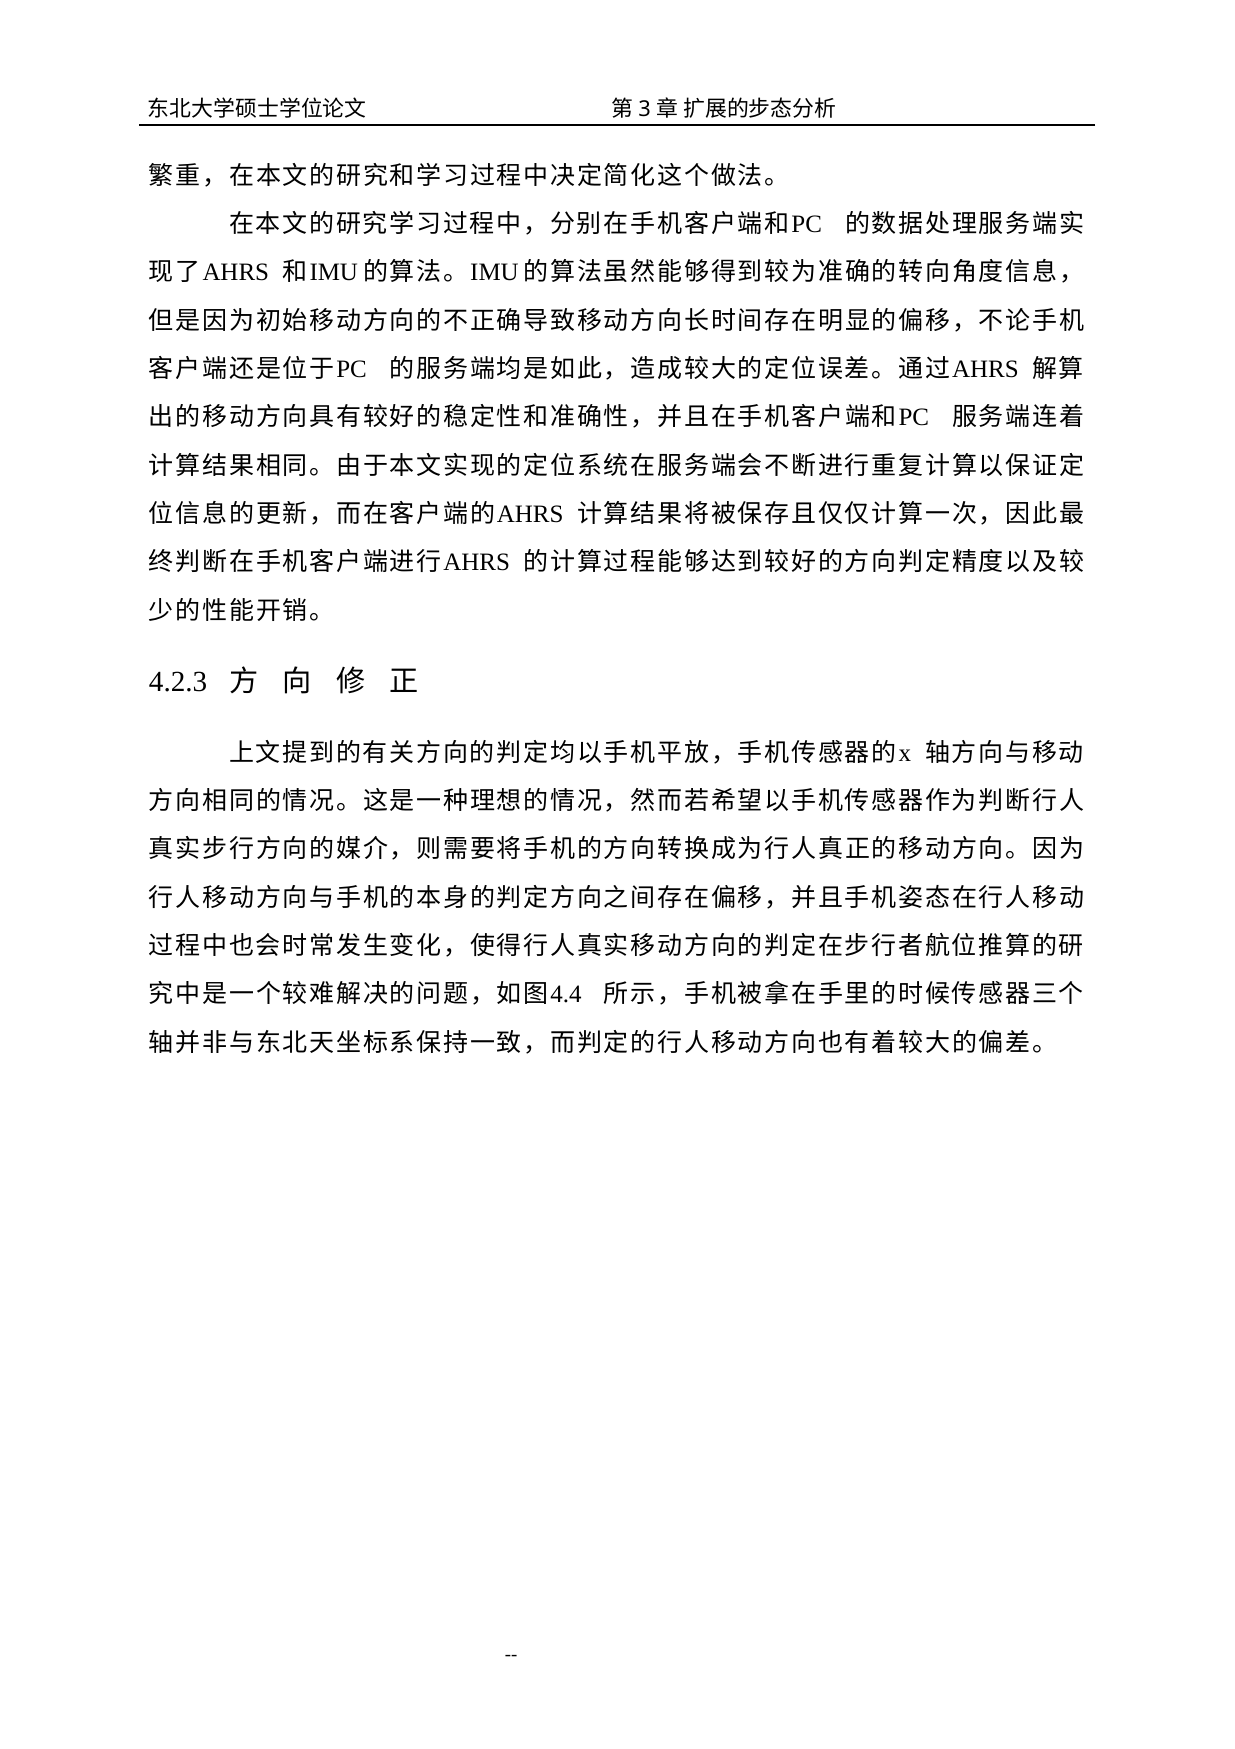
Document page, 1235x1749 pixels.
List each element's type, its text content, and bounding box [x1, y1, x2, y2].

text 在本文的研究学习过程中，分别在手机客户端和PC的数据处理服务端实现了AHRS和IMU的算法。IMU的算法虽然能够得到较为准确的转向角度信息，但是因为初始移动方向的不正确导致移动方向长时间存在明显的偏移，不论手机客户端还是位于PC的服务端均是如此，造成较大的定位误差。通过AHRS解算出的移动方向具有较好的稳定性和准确性，并且在手机客户端和PC服务端连着计算结果相同。由于本文实现的定位系统在服务端会不断进行重复计算以保证定位信息的更新，而在客户端的AHRS计算结果将被保存且仅仅计算一次，因此最终判断在手机客户端进行AHRS的计算过程能够达到较好的方向判定精度以及较少的性能开销。 [149, 197, 1086, 632]
subtitle 方向修正 [149, 655, 1086, 703]
text 上文提到的有关方向的判定均以手机平放，手机传感器的x轴方向与移动方向相同的情况。这是一种理想的情况，然而若希望以手机传感器作为判断行人真实步行方向的媒介，则需要将手机的方向转换成为行人真正的移动方向。因为行人移动方向与手机的本身的判定方向之间存在偏移，并且手机姿态在行人移动过程中也会时常发生变化，使得行人真实移动方向的判定在步行者航位推算的研究中是一个较难解决的问题，如图4.4所示，手机被拿在手里的时候传感器三个轴并非与东北天坐标系保持一致，而判定的行人移动方向也有着较大的偏差。 [149, 726, 1086, 1064]
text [149, 149, 1086, 197]
